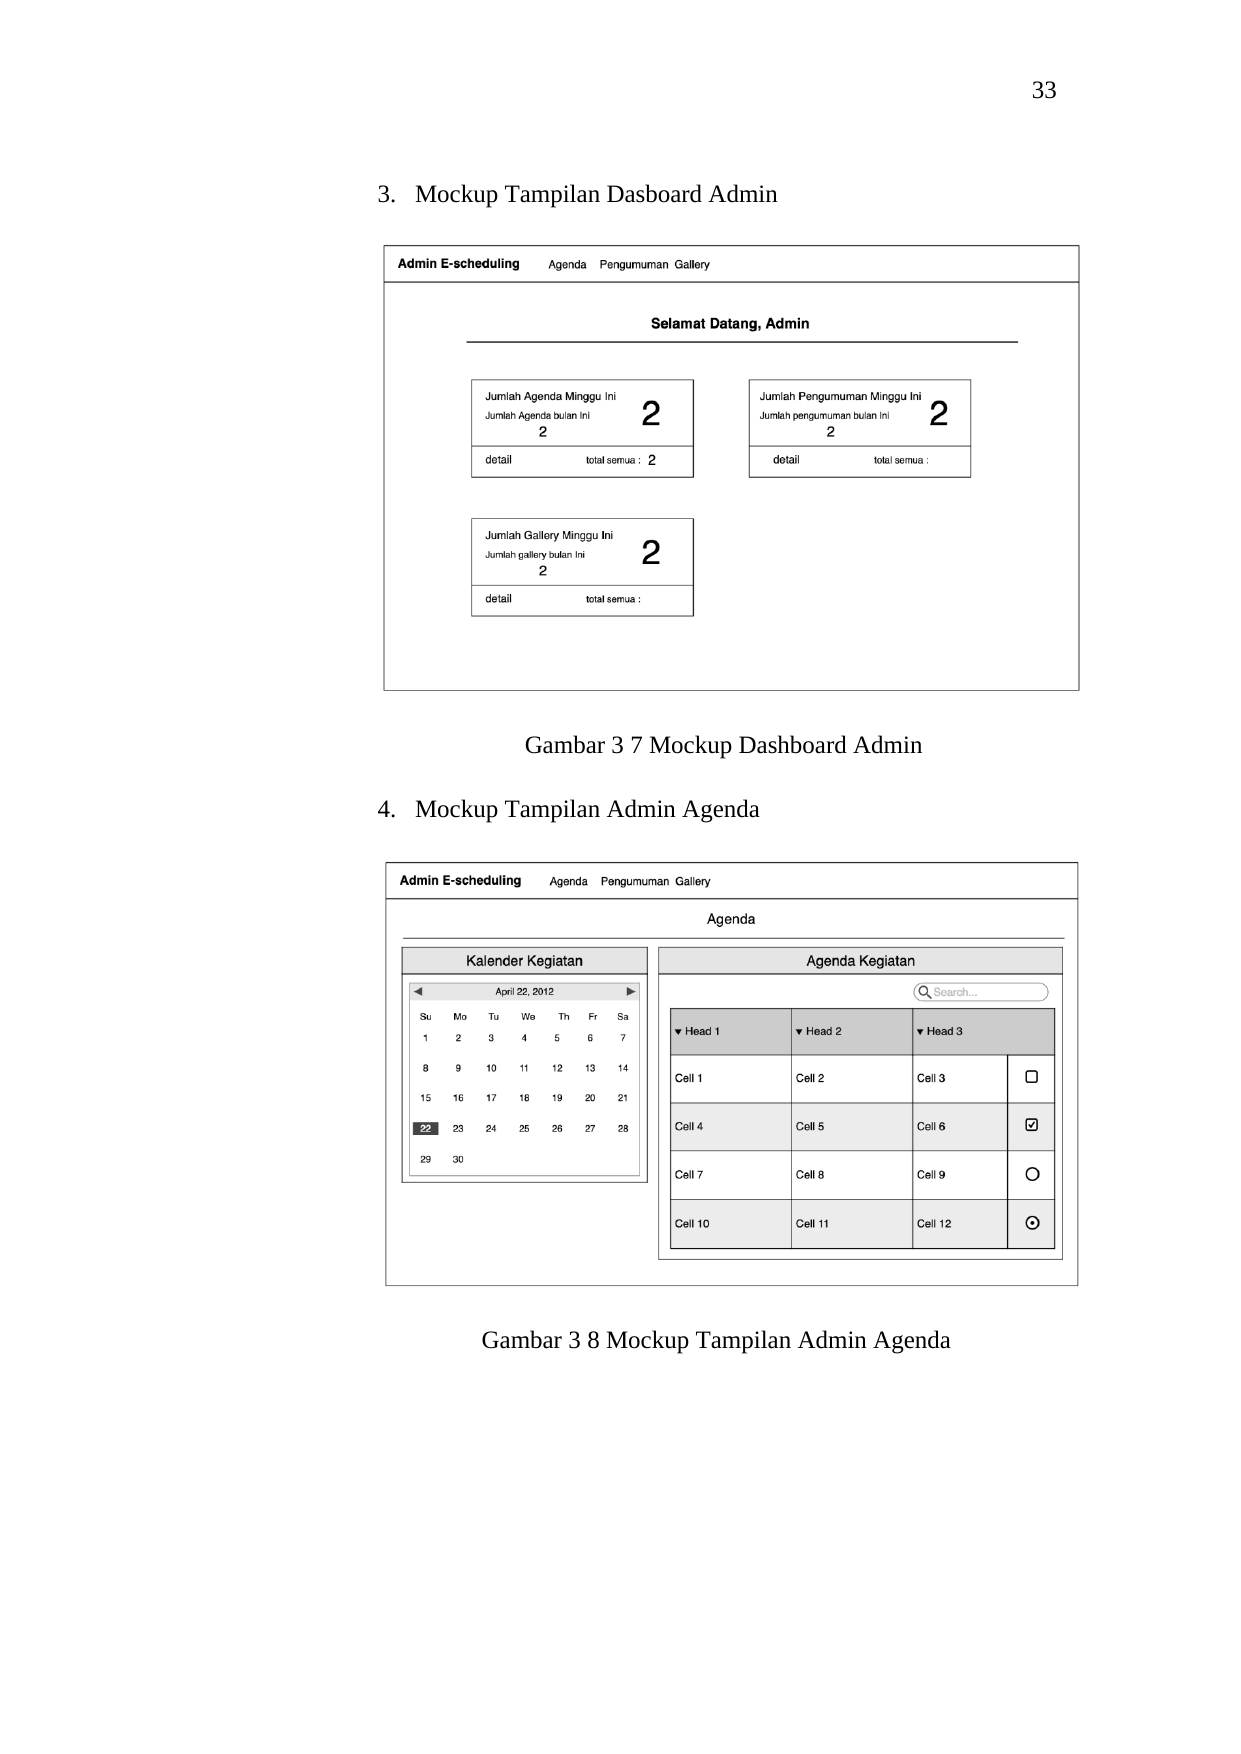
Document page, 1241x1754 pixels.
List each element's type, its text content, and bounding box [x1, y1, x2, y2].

list Mockup Tampilan Dasboard Admin [377, 179, 1063, 207]
picture [377, 853, 1086, 1294]
picture [377, 238, 1086, 699]
text Gambar 3 8 Mockup Tampilan Admin Agenda [369, 1325, 1063, 1354]
text Gambar 3 7 Mockup Dashboard Admin [384, 730, 1063, 759]
list Mockup Tampilan Admin Agenda [377, 794, 1063, 823]
